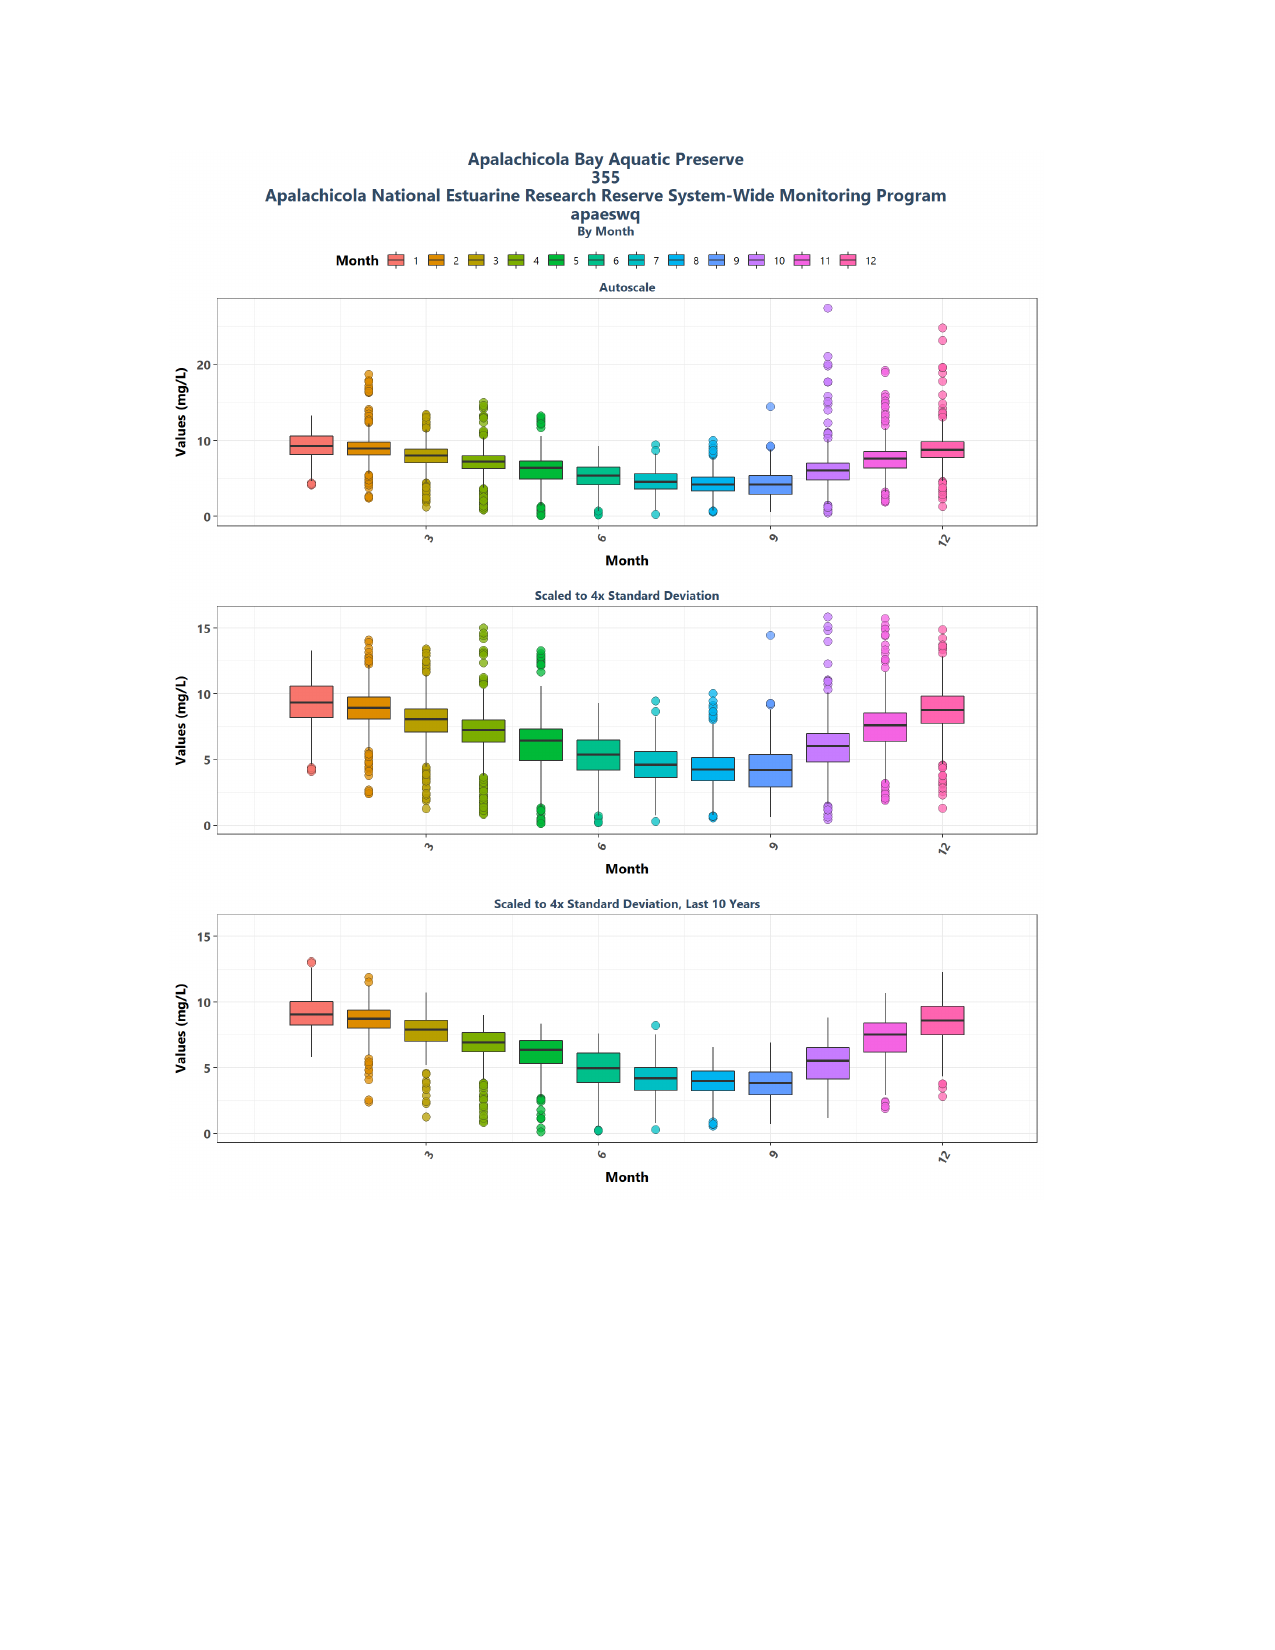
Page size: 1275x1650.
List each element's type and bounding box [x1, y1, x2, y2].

picture [168, 150, 1044, 1200]
